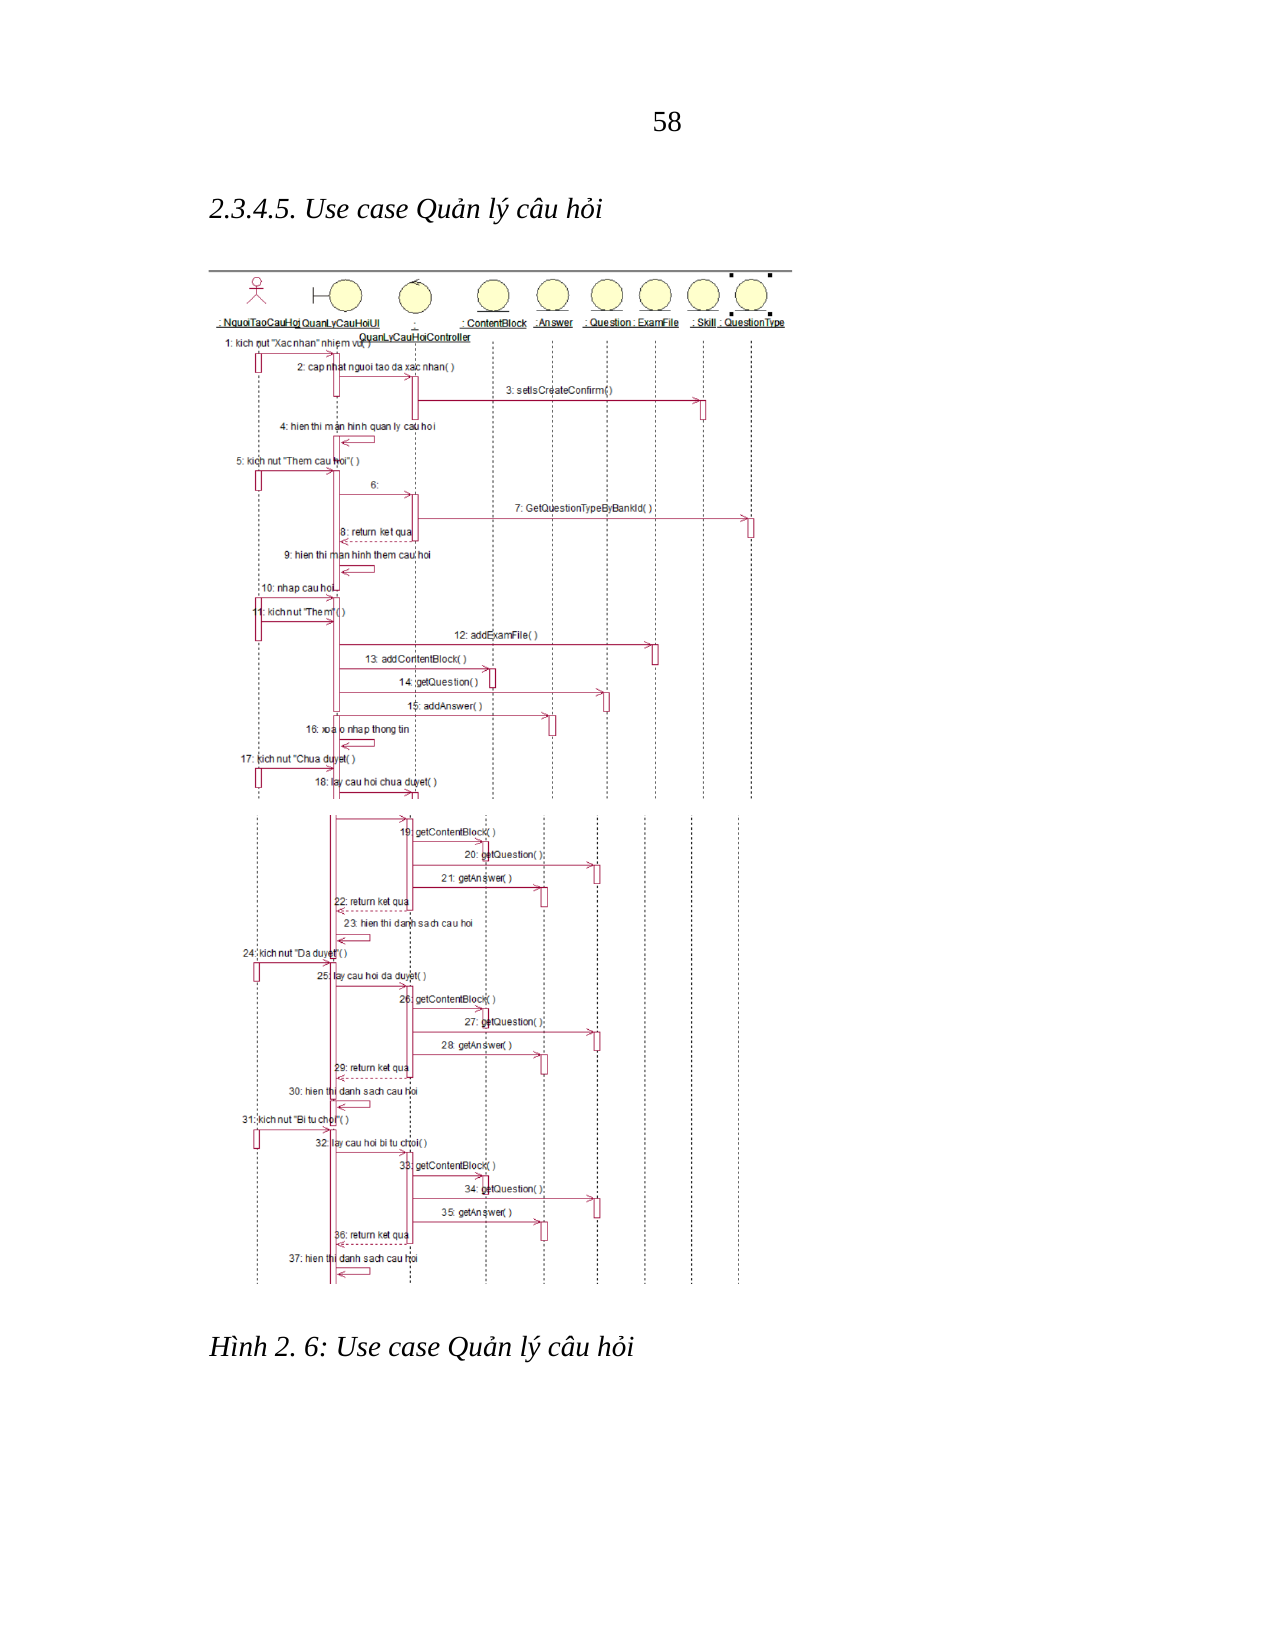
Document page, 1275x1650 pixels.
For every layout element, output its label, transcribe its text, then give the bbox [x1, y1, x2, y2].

subtitle 2.3.4.5. Use case Quản lý câu hỏi [150, 191, 1125, 224]
picture [208, 270, 793, 799]
text Hình 2. 6: Use case Quản lý câu hỏi [150, 1329, 1125, 1363]
picture [208, 815, 760, 1284]
